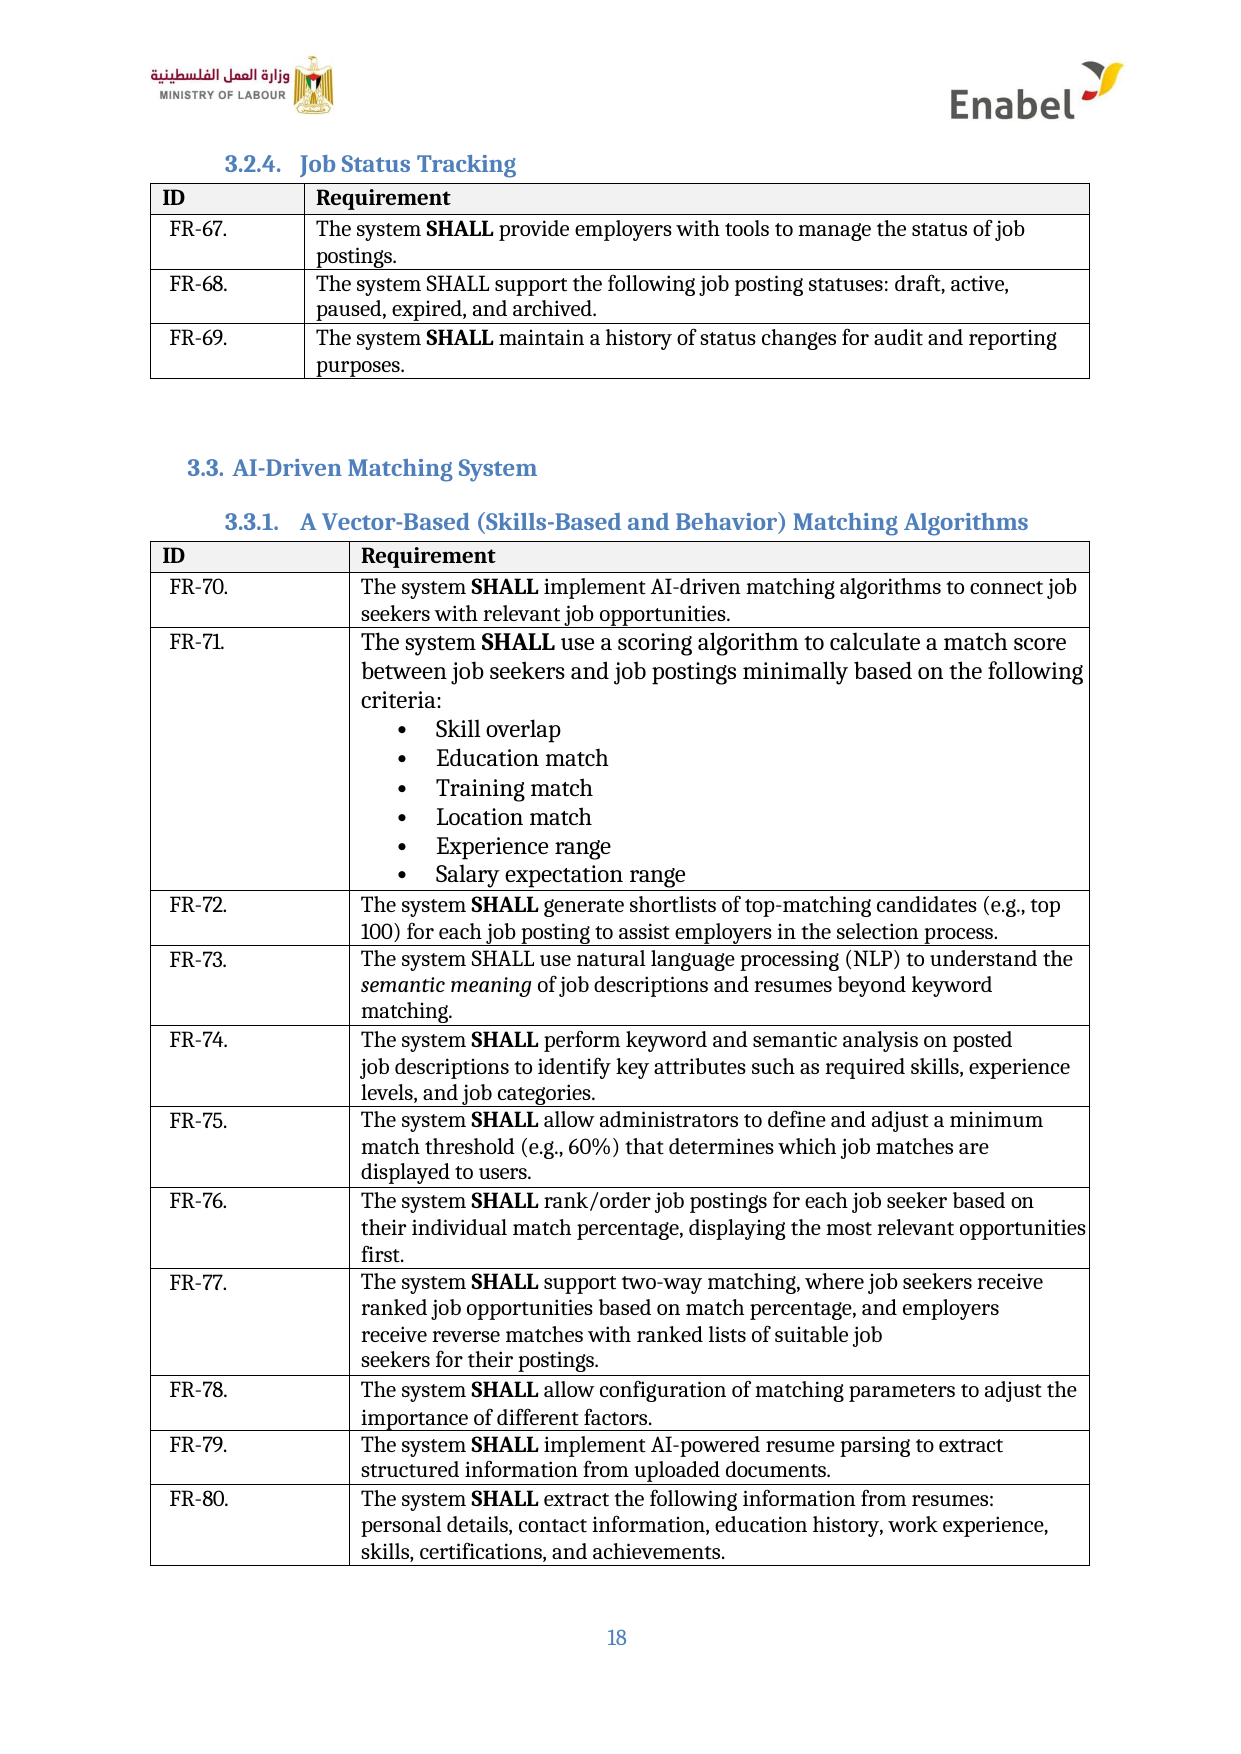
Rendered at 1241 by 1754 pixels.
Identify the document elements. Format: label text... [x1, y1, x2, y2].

table_header Requirement [350, 542, 1089, 572]
table_cell FR-70. [151, 573, 349, 627]
subtitle AI-Driven Matching System [187, 453, 1226, 482]
table_cell The system SHALL use a scoring algorithm to calculate a match score between job seekers and job postings minimally based on the following criteria: Skill overlap Education match Training match Location match Experience range Salary expectation range [350, 628, 1089, 890]
table_cell The system SHALL support two-way matching, where job seekers receive ranked job opportunities based on match percentage, and employers receive reverse matches with ranked lists of suitable job seekers for their postings. [350, 1269, 1089, 1375]
table_cell FR-76. [151, 1188, 349, 1268]
table_header Requirement [305, 184, 1089, 214]
table_cell The system SHALL implement AI-powered resume parsing to extract structured information from uploaded documents. [350, 1431, 1089, 1483]
table_cell The system SHALL generate shortlists of top-matching candidates (e.g., top 100) for each job posting to assist employers in the selection process. [350, 891, 1089, 944]
table_cell The system SHALL rank/order job postings for each job seeker based on their individual match percentage, displaying the most relevant opportunities first. [350, 1188, 1089, 1268]
table_cell The system SHALL perform keyword and semantic analysis on posted job descriptions to identify key attributes such as required skills, experience levels, and job categories. [350, 1026, 1089, 1106]
table_cell FR-69. [151, 324, 304, 378]
table_cell The system SHALL use natural language processing (NLP) to understand the semantic meaning of job descriptions and resumes beyond keyword matching. [350, 946, 1089, 1025]
table_cell The system SHALL allow configuration of matching parameters to adjust the importance of different factors. [350, 1376, 1089, 1430]
subtitle Job Status Tracking [225, 150, 1226, 178]
table_cell FR-73. [151, 946, 349, 1025]
table_cell FR-71. [151, 628, 349, 890]
table_header ID [151, 184, 304, 214]
table_cell FR-74. [151, 1026, 349, 1106]
picture [149, 51, 334, 116]
table_cell FR-75. [151, 1107, 349, 1187]
table_cell The system SHALL maintain a history of status changes for audit and reporting purposes. [305, 324, 1089, 378]
table_cell FR-67. [151, 215, 304, 269]
table_cell FR-80. [151, 1485, 349, 1565]
table_header ID [151, 542, 349, 572]
table_cell FR-72. [151, 891, 349, 944]
table_cell FR-78. [151, 1376, 349, 1430]
table_cell FR-77. [151, 1269, 349, 1375]
table_cell The system SHALL implement AI-driven matching algorithms to connect job seekers with relevant job opportunities. [350, 573, 1089, 627]
table_cell The system SHALL support the following job posting statuses: draft, active, paused, expired, and archived. [305, 270, 1089, 323]
table_cell The system SHALL provide employers with tools to manage the status of job postings. [305, 215, 1089, 269]
table_cell The system SHALL extract the following information from resumes: personal details, contact information, education history, work experience, skills, certifications, and achievements. [350, 1485, 1089, 1565]
table_cell FR-79. [151, 1431, 349, 1483]
table_cell The system SHALL allow administrators to define and adjust a minimum match threshold (e.g., 60%) that determines which job matches are displayed to users. [350, 1107, 1089, 1187]
picture [949, 57, 1127, 121]
subtitle A Vector-Based (Skills-Based and Behavior) Matching Algorithms [225, 507, 1226, 536]
table_cell FR-68. [151, 270, 304, 323]
